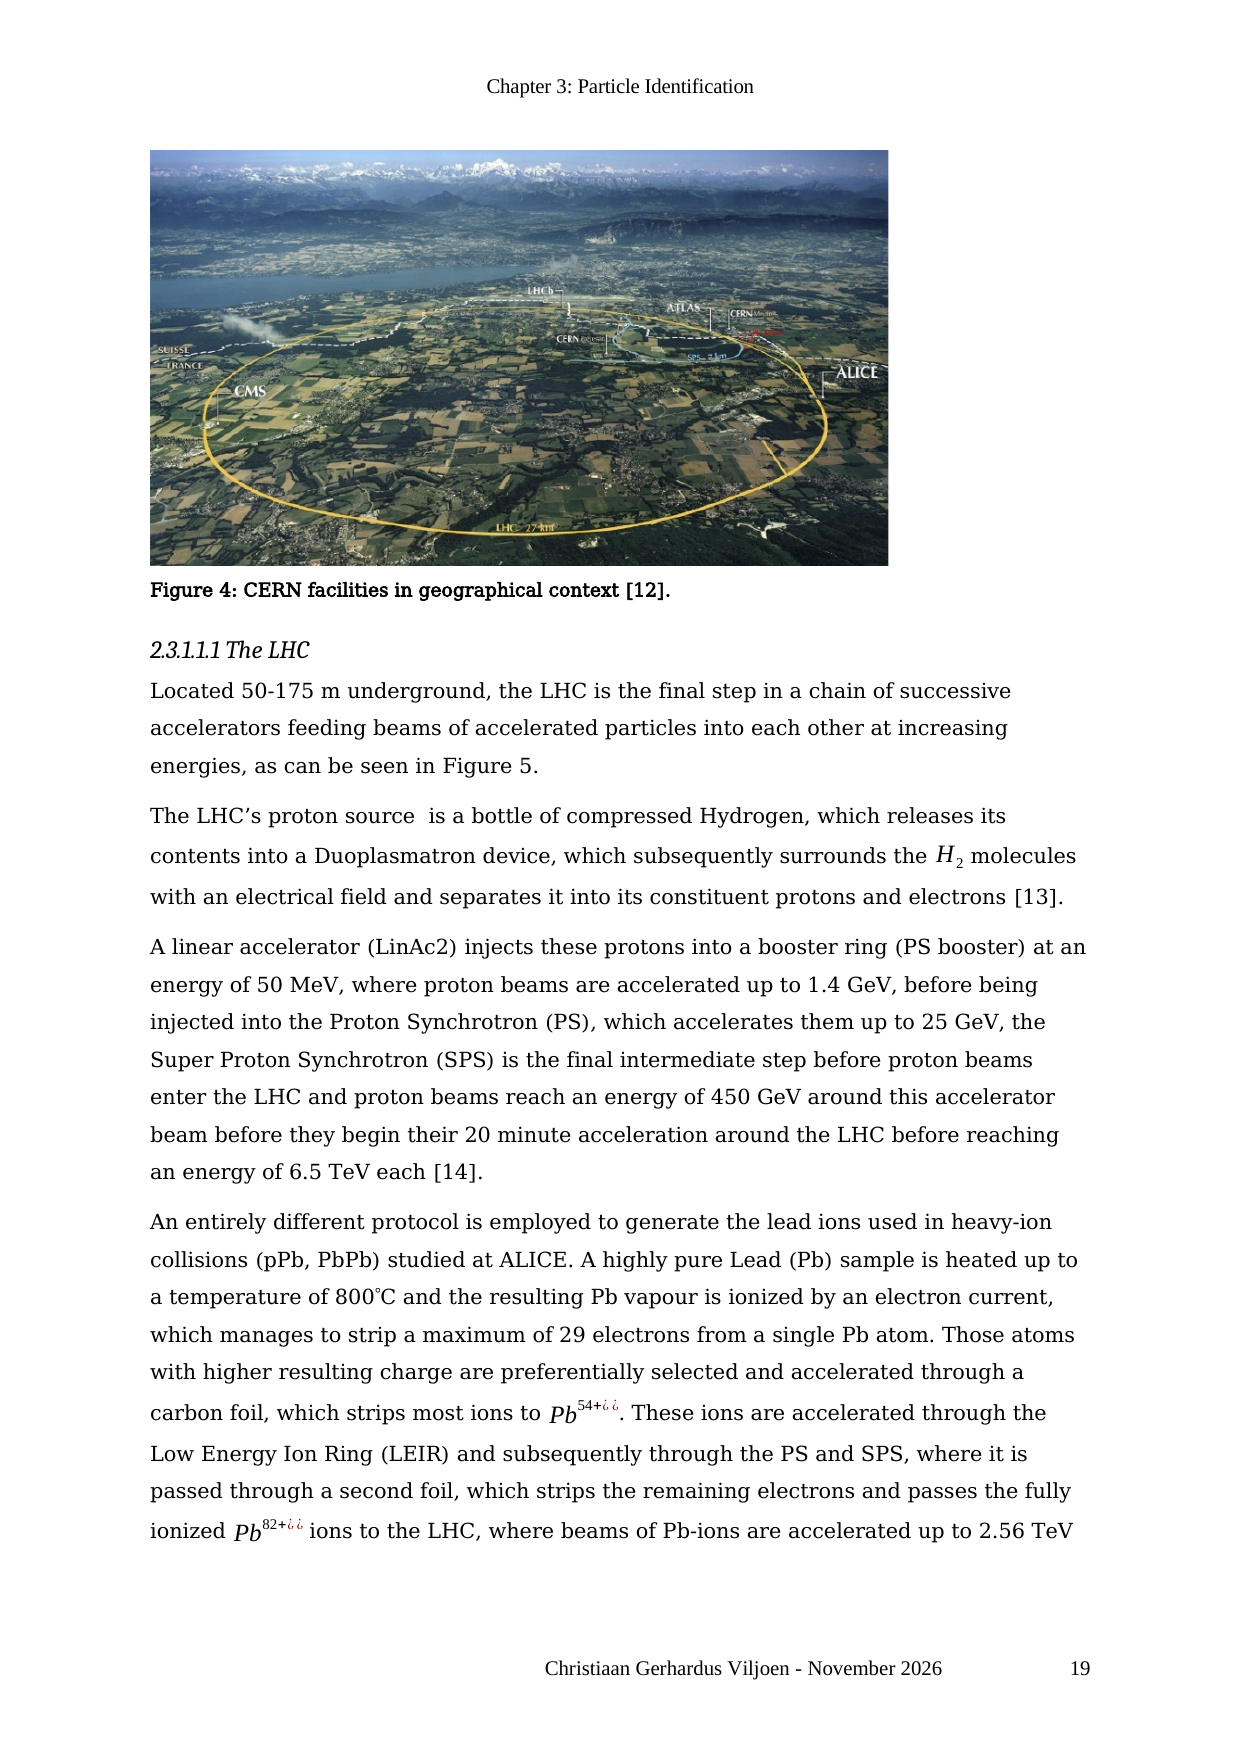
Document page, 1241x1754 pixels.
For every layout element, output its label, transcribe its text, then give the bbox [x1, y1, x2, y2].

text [150, 1209, 1090, 1546]
text The LHC’s proton source is a bottle of compressed Hydrogen, which releases its contents into a Duoplasmatron device, which subsequently surrounds the molecules with an electrical field and separates it into its constituent protons and electrons . [150, 803, 1090, 909]
text Located 50-175 m underground, the LHC is the final step in a chain of successive accelerators feeding beams of accelerated particles into each other at increasing energies, as can be seen in Figure 6. [150, 678, 1090, 778]
subtitle The LHC [150, 636, 1090, 665]
text Figure 4: CERN facilities in geographical context . [150, 578, 1090, 600]
text A linear accelerator (LinAc2) injects these protons into a booster ring (PS booster) at an energy of 50 MeV, where proton beams are accelerated up to 1.4 GeV, before being injected into the Proton Synchrotron (PS), which accelerates them up to 25 GeV, the Super Proton Synchrotron (SPS) is the final intermediate step before proton beams enter the LHC and proton beams reach an energy of 450 GeV around this accelerator beam before they begin their 20 minute acceleration around the LHC before reaching an energy of 6.5 TeV each . [150, 934, 1090, 1184]
picture [150, 150, 889, 566]
